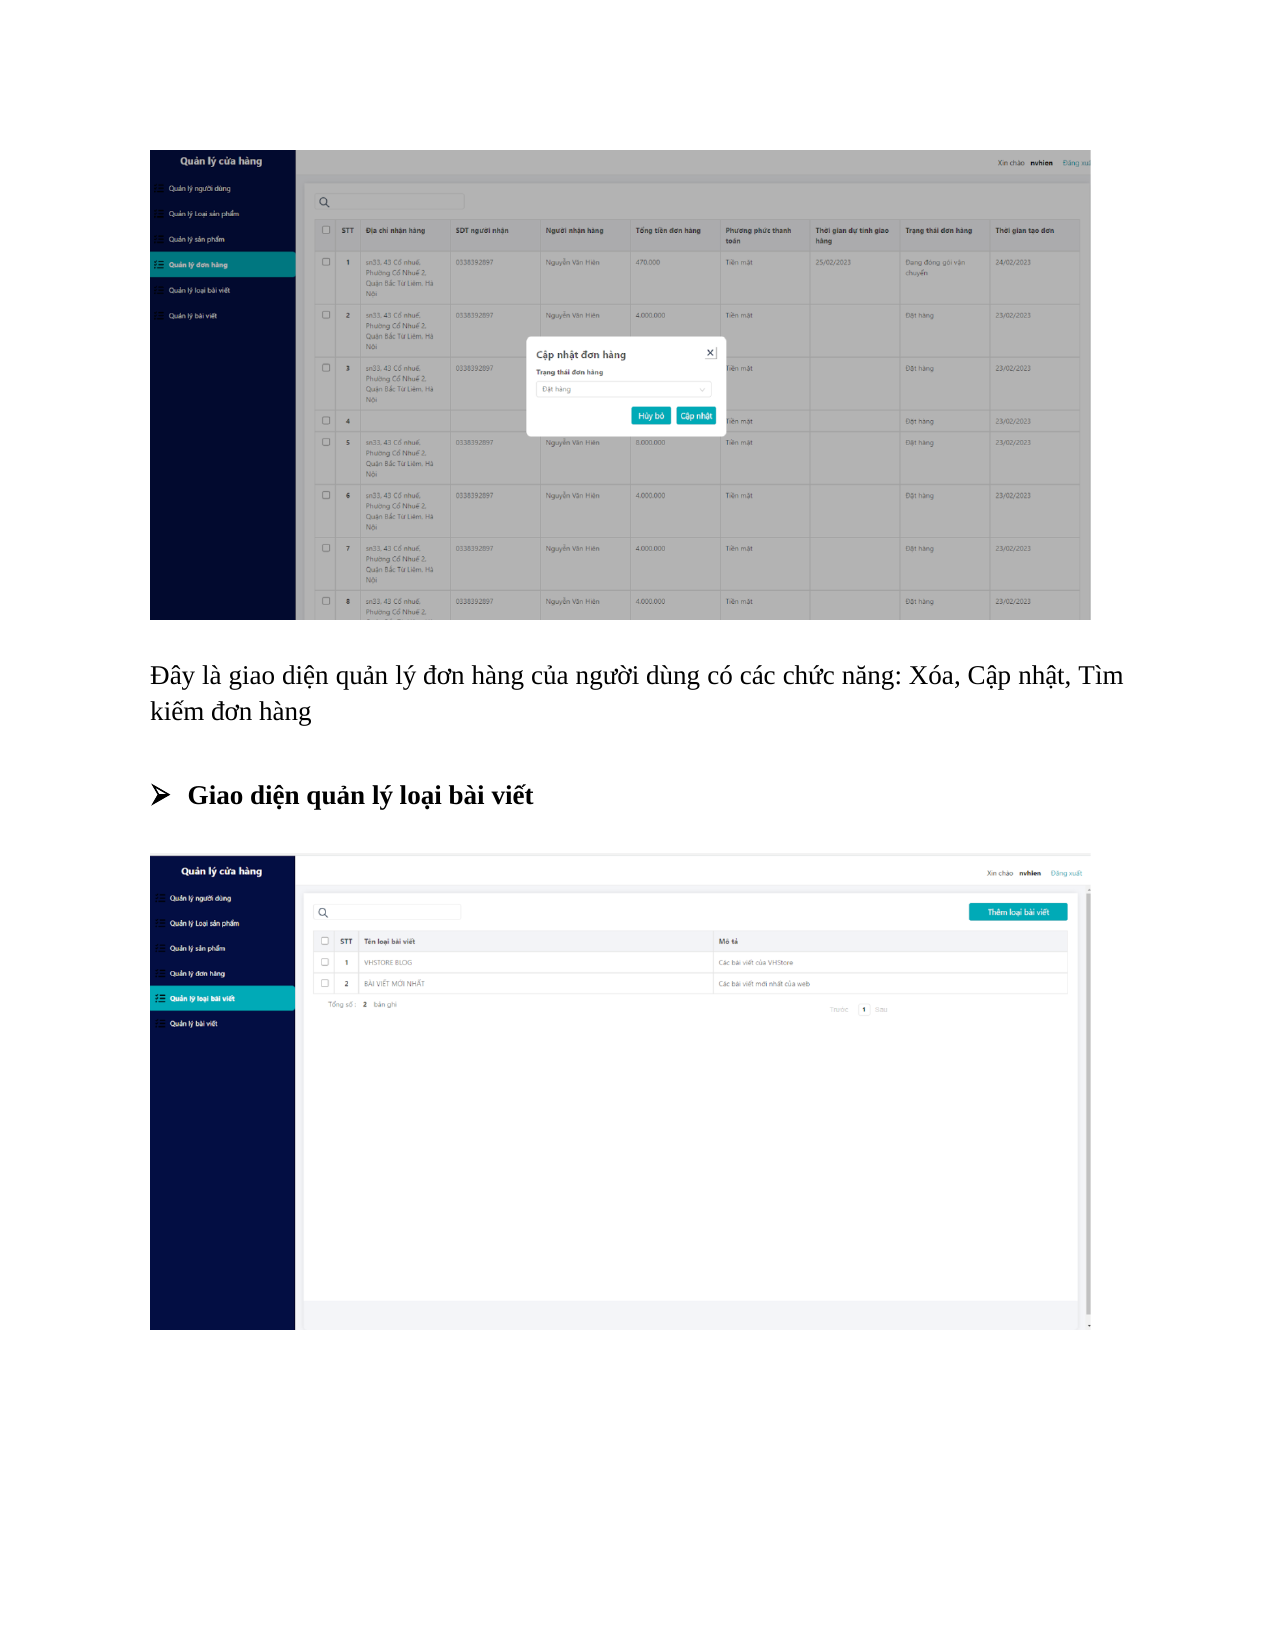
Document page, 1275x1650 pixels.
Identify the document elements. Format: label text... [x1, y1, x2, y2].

text Đây là giao diện quản lý đơn hàng của người dùng có các chức năng: Xóa, Cập nhật, Tìm kiếm đơn hàng [150, 659, 1125, 726]
list Giao diện quản lý loại bài viết [150, 779, 1125, 810]
picture [150, 853, 1091, 1330]
picture [150, 150, 1091, 620]
